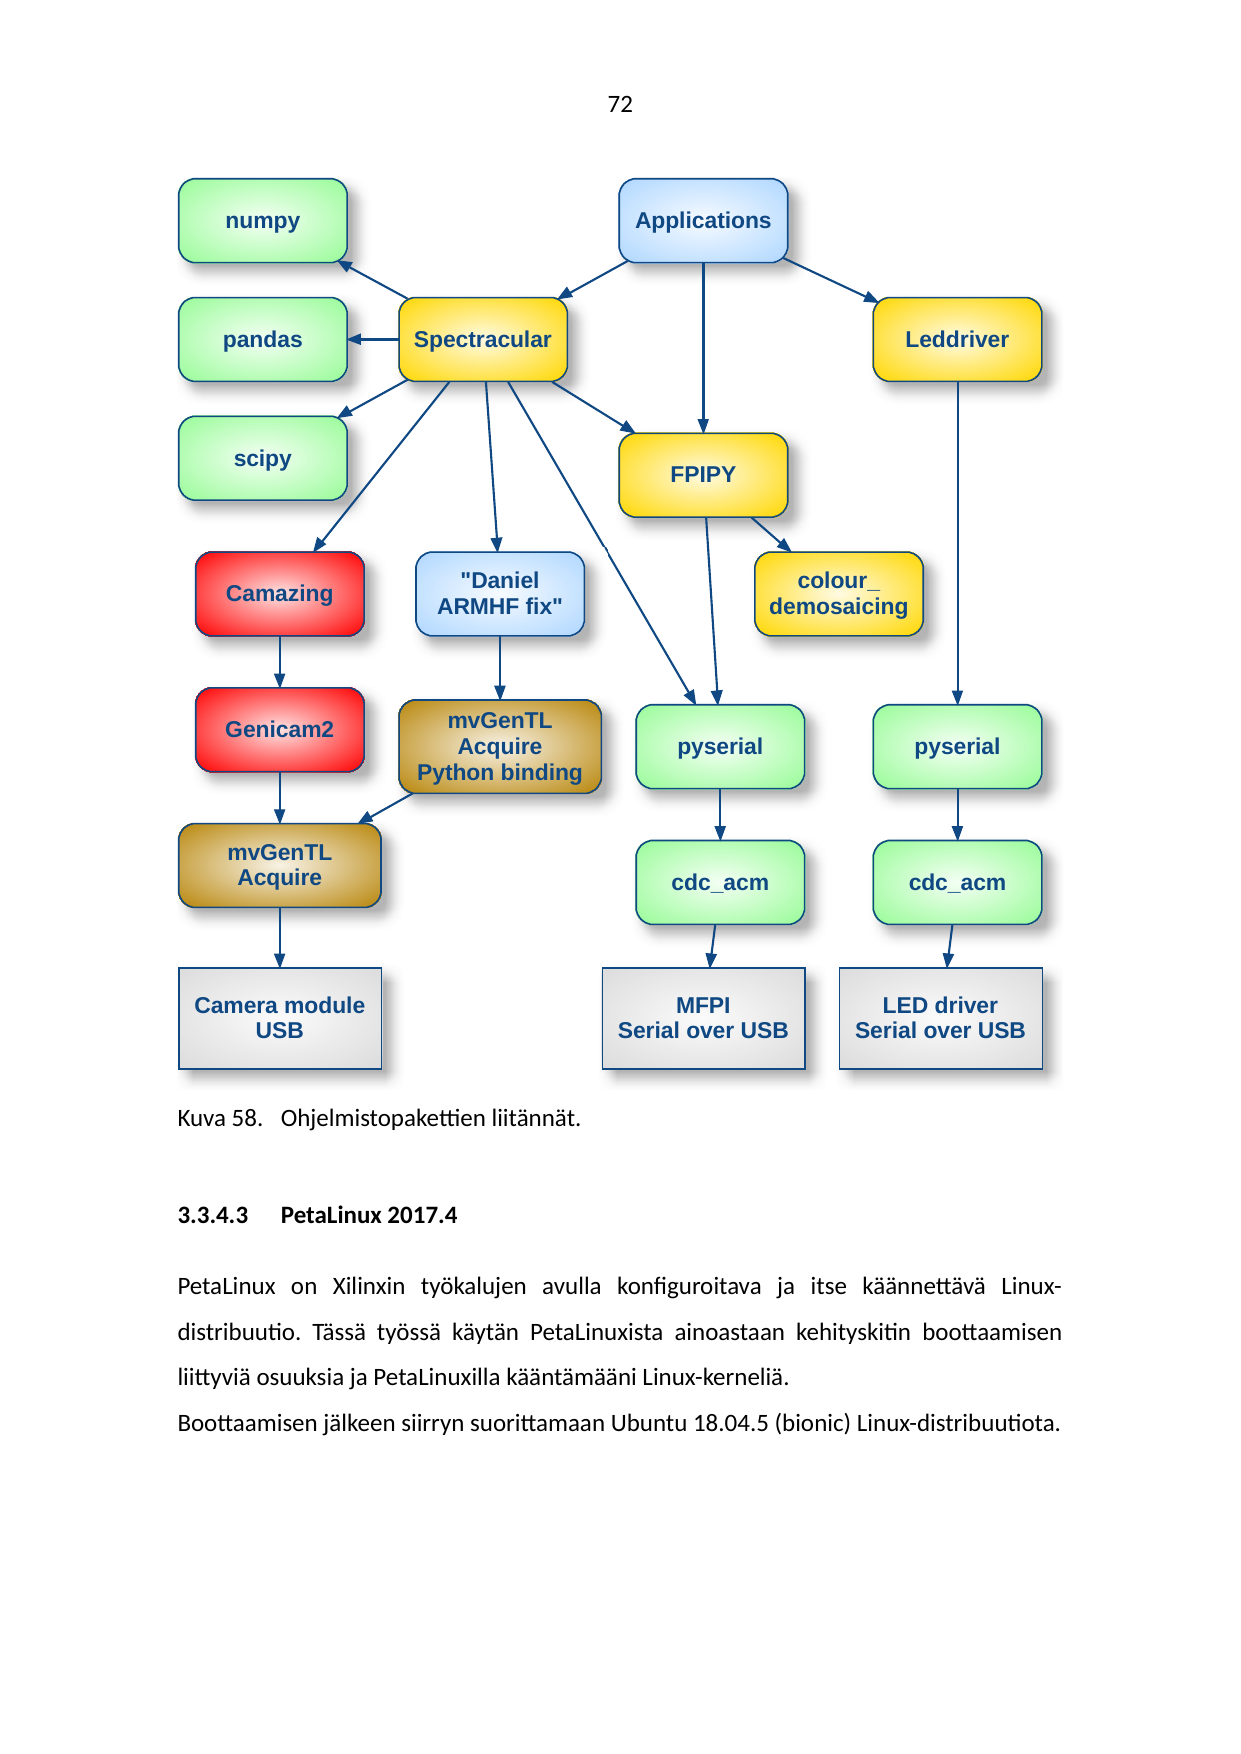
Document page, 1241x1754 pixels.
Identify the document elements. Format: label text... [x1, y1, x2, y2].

text Boottaamisen jälkeen siirryn suorittamaan Ubuntu 18.04.5 (bionic) Linux-distribuutiota. [177, 1407, 1063, 1438]
text PetaLinux on Xilinxin työkalujen avulla konfiguroitava ja itse käännettävä Linux-distribuutio. Tässä työssä käytän PetaLinuxista ainoastaan kehityskitin boottaamisen liittyviä osuuksia ja PetaLinuxilla kääntämääni Linux-kerneliä. [177, 1270, 1063, 1392]
text Kuva 58. Ohjelmistopakettien liitännät. [177, 1102, 1063, 1133]
subtitle PetaLinux 2017.4 [177, 1199, 1063, 1230]
